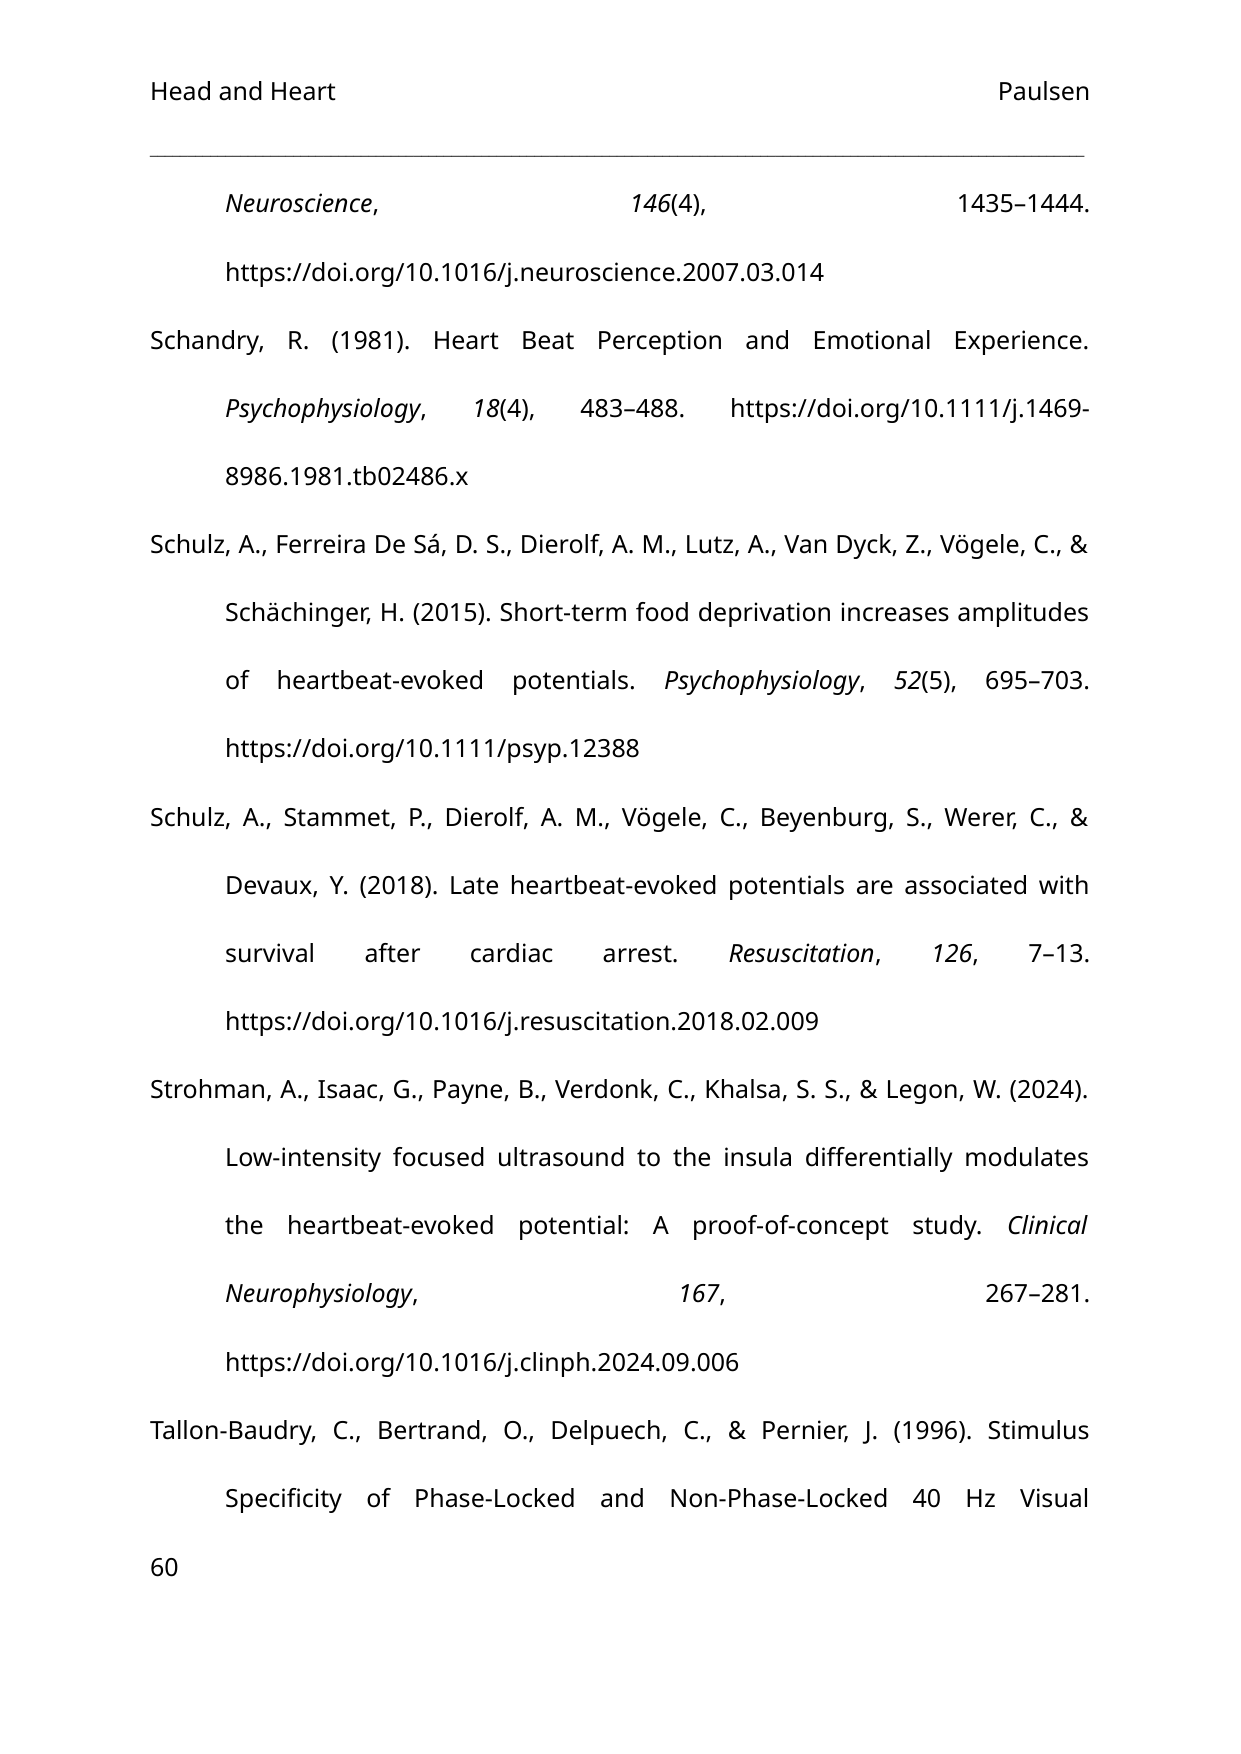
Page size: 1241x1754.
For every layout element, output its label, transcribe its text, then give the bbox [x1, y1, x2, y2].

text Strohman, A., Isaac, G., Payne, B., Verdonk, C., Khalsa, S. S., & Legon, W. (2024). Low-intensity focused ultrasound to the insula differentially modulates the heartbeat-evoked potential: A proof-of-concept study. Clinical Neurophysiology, 167, 267–281. https://doi.org/10.1016/j.clinph.2024.09.006 [150, 1072, 1090, 1378]
text Schulz, A., Ferreira De Sá, D. S., Dierolf, A. M., Lutz, A., Van Dyck, Z., Vögele, C., & Schächinger, H. (2015). Short‐term food deprivation increases amplitudes of heartbeat‐evoked potentials. Psychophysiology, 52(5), 695–703. https://doi.org/10.1111/psyp.12388 [150, 527, 1090, 765]
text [150, 186, 1090, 288]
text Schandry, R. (1981). Heart Beat Perception and Emotional Experience. Psychophysiology, 18(4), 483–488. https://doi.org/10.1111/j.1469-8986.1981.tb02486.x [150, 322, 1090, 493]
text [150, 1412, 1090, 1514]
text Schulz, A., Stammet, P., Dierolf, A. M., Vögele, C., Beyenburg, S., Werer, C., & Devaux, Y. (2018). Late heartbeat-evoked potentials are associated with survival after cardiac arrest. Resuscitation, 126, 7–13. https://doi.org/10.1016/j.resuscitation.2018.02.009 [150, 799, 1090, 1038]
